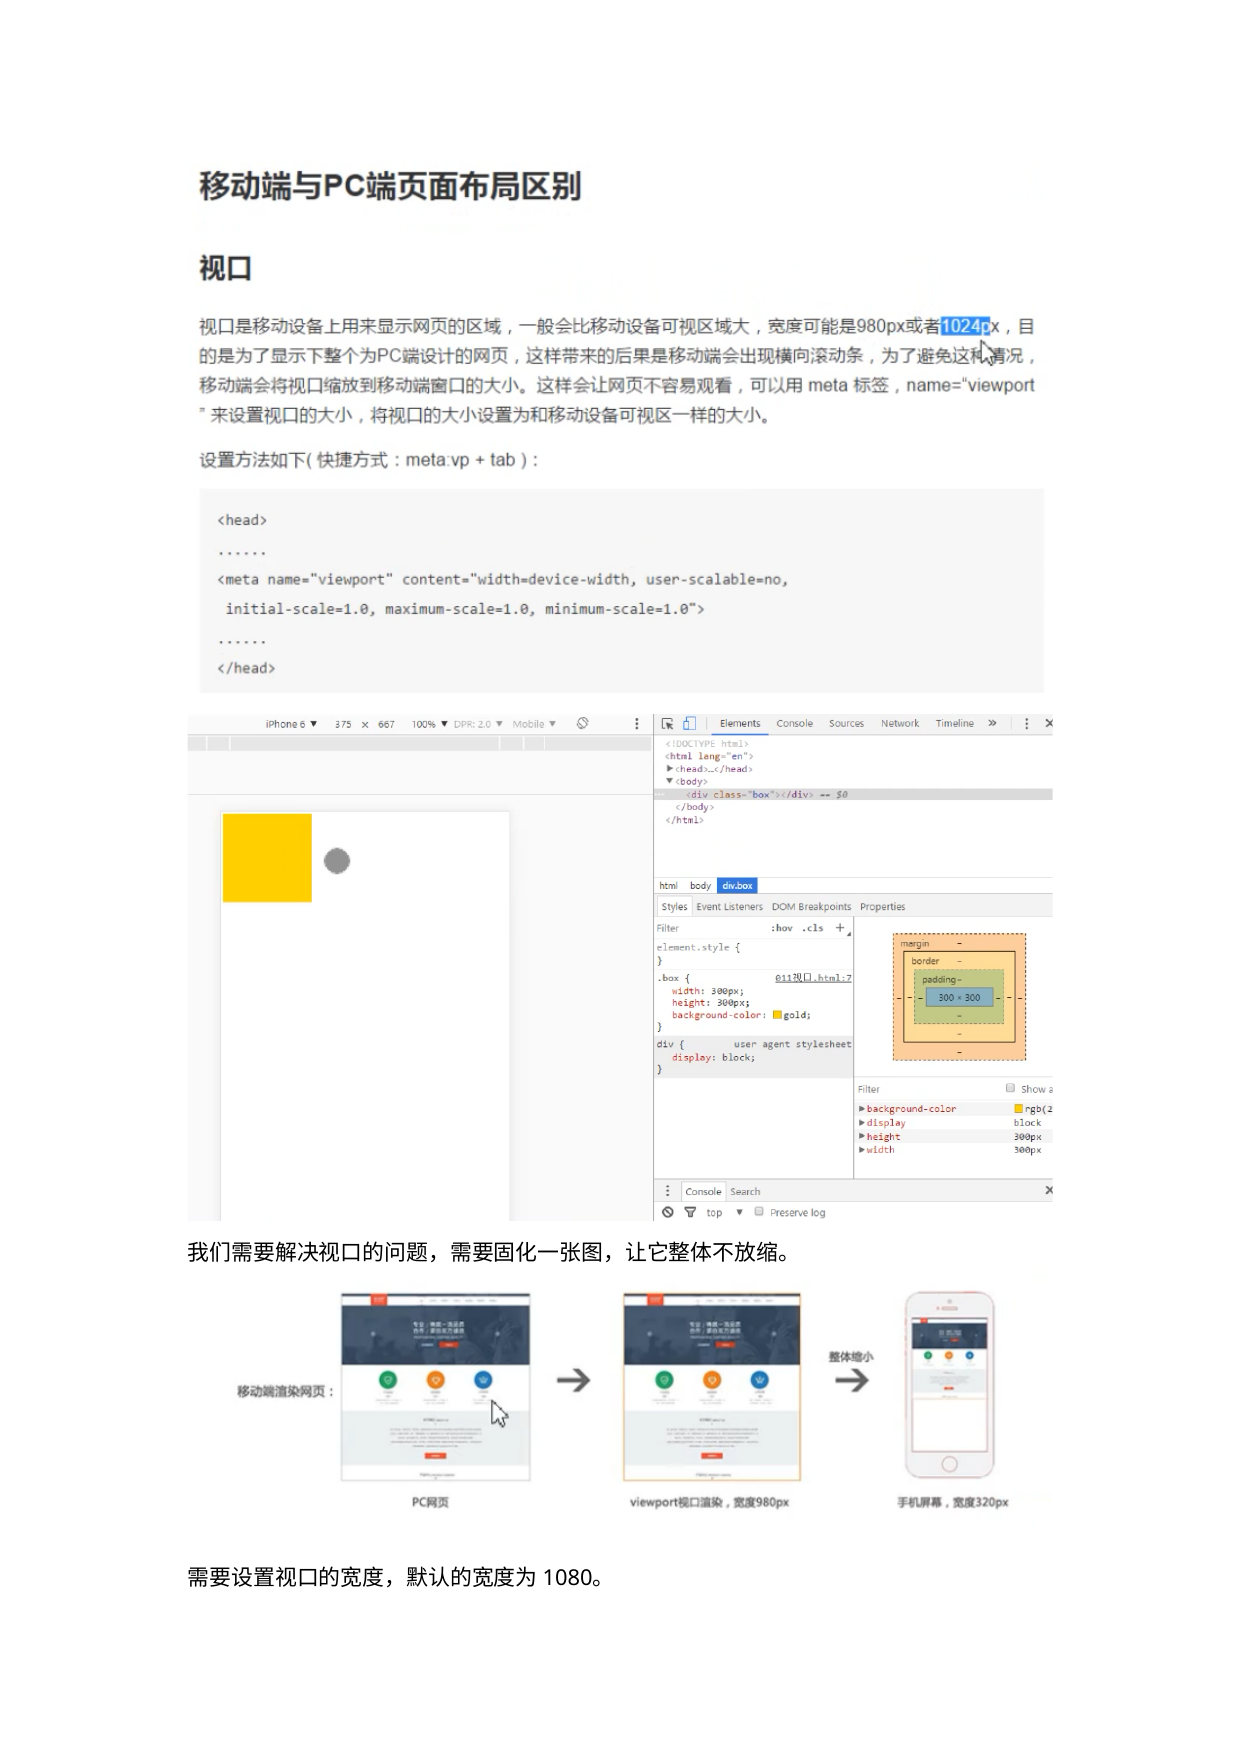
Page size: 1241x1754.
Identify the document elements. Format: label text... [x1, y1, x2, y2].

text 需要设置视口的宽度，默认的宽度为 1080。 [187, 1559, 1053, 1592]
picture [187, 162, 1053, 693]
text 我们需要解决视口的问题，需要固化一张图，让它整体不放缩。 [187, 1234, 1053, 1267]
picture [187, 1267, 1053, 1529]
picture [187, 714, 1053, 1221]
